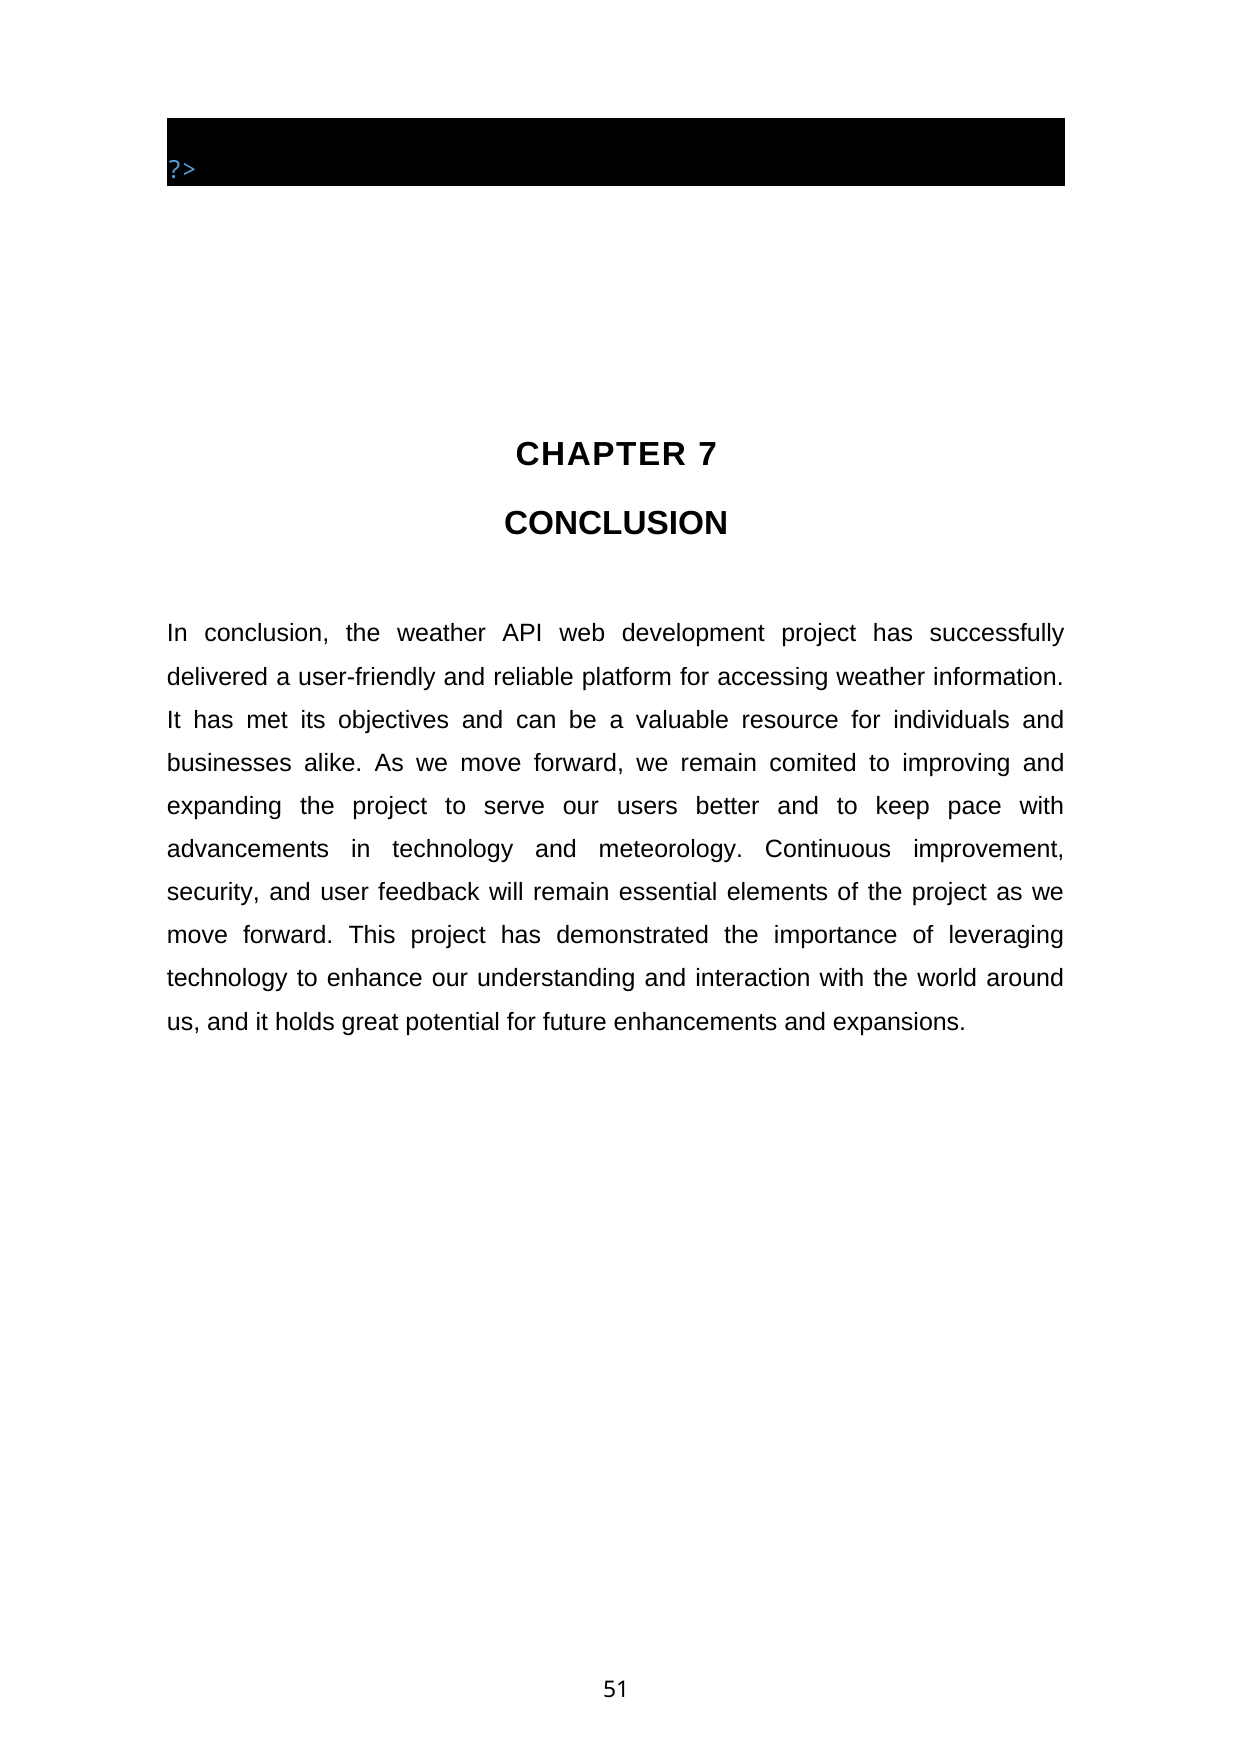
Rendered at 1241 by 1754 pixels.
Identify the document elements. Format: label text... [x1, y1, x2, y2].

subtitle CHAPTER 7 [167, 433, 1065, 472]
text CONCLUSION [167, 503, 1065, 542]
text ?> [167, 152, 1065, 186]
text In conclusion, the weather API web development project has successfully delivered a user-friendly and reliable platform for accessing weather information. It has met its objectives and can be a valuable resource for individuals and businesses alike. As we move forward, we remain comited to improving and expanding the project to serve our users better and to keep pace with advancements in technology and meteorology. Continuous improvement, security, and user feedback will remain essential elements of the project as we move forward. This project has demonstrated the importance of leveraging technology to enhance our understanding and interaction with the world around us, and it holds great potential for future enhancements and expansions. [167, 618, 1065, 1035]
